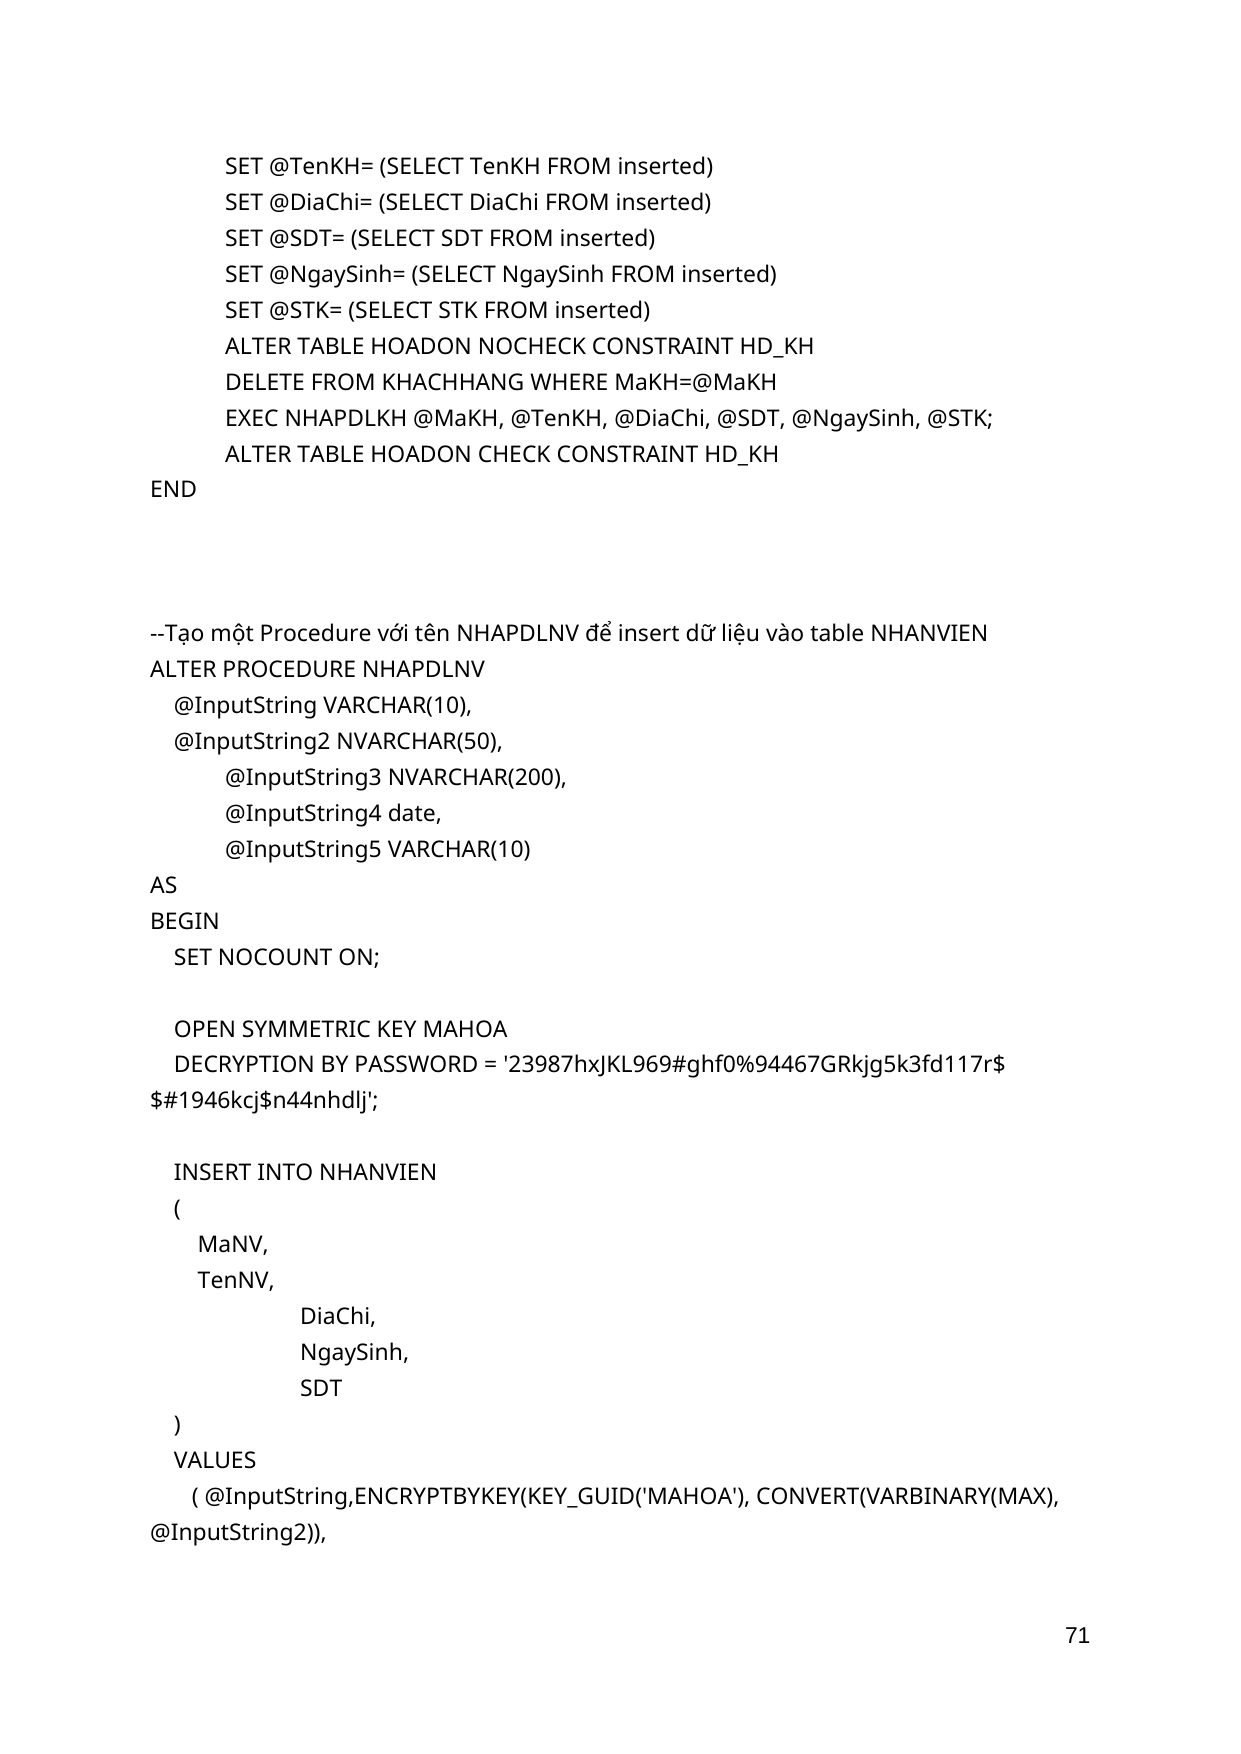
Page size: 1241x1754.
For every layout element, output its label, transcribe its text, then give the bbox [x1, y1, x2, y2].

text END [150, 473, 1090, 505]
text MaNV, [150, 1228, 1090, 1259]
text DECRYPTION BY PASSWORD = '23987hxJKL969#ghf0%94467GRkjg5k3fd117r$$#1946kcj$n44nhdlj'; [150, 1048, 1090, 1116]
text SET @TenKH= (SELECT TenKH FROM inserted) [150, 150, 1090, 181]
text SDT [150, 1372, 1090, 1403]
text SET @STK= (SELECT STK FROM inserted) [150, 294, 1090, 325]
text ALTER TABLE HOADON NOCHECK CONSTRAINT HD_KH [150, 330, 1090, 361]
text SET @NgaySinh= (SELECT NgaySinh FROM inserted) [150, 258, 1090, 289]
text TenNV, [150, 1264, 1090, 1295]
text NgaySinh, [150, 1336, 1090, 1367]
text ) [150, 1408, 1090, 1439]
text ALTER PROCEDURE NHAPDLNV [150, 653, 1090, 684]
text SET @DiaChi= (SELECT DiaChi FROM inserted) [150, 186, 1090, 217]
text @InputString VARCHAR(10), [150, 689, 1090, 720]
text @InputString4 date, [150, 797, 1090, 828]
text @InputString3 NVARCHAR(200), [150, 761, 1090, 792]
text DELETE FROM KHACHHANG WHERE MaKH=@MaKH [150, 366, 1090, 397]
text ( @InputString,ENCRYPTBYKEY(KEY_GUID('MAHOA'), CONVERT(VARBINARY(MAX), @InputString2)), [150, 1480, 1090, 1547]
text SET @SDT= (SELECT SDT FROM inserted) [150, 222, 1090, 253]
text --Tạo một Procedure với tên NHAPDLNV để insert dữ liệu vào table NHANVIEN [150, 617, 1090, 648]
text ( [150, 1192, 1090, 1223]
text DiaChi, [150, 1300, 1090, 1331]
text INSERT INTO NHANVIEN [150, 1156, 1090, 1187]
text @InputString2 NVARCHAR(50), [150, 725, 1090, 756]
text AS [150, 869, 1090, 900]
text BEGIN [150, 905, 1090, 936]
text ALTER TABLE HOADON CHECK CONSTRAINT HD_KH [150, 437, 1090, 469]
text @InputString5 VARCHAR(10) [150, 833, 1090, 864]
text SET NOCOUNT ON; [150, 941, 1090, 972]
text EXEC NHAPDLKH @MaKH, @TenKH, @DiaChi, @SDT, @NgaySinh, @STK; [150, 402, 1090, 433]
text OPEN SYMMETRIC KEY MAHOA [150, 1012, 1090, 1044]
text VALUES [150, 1444, 1090, 1475]
